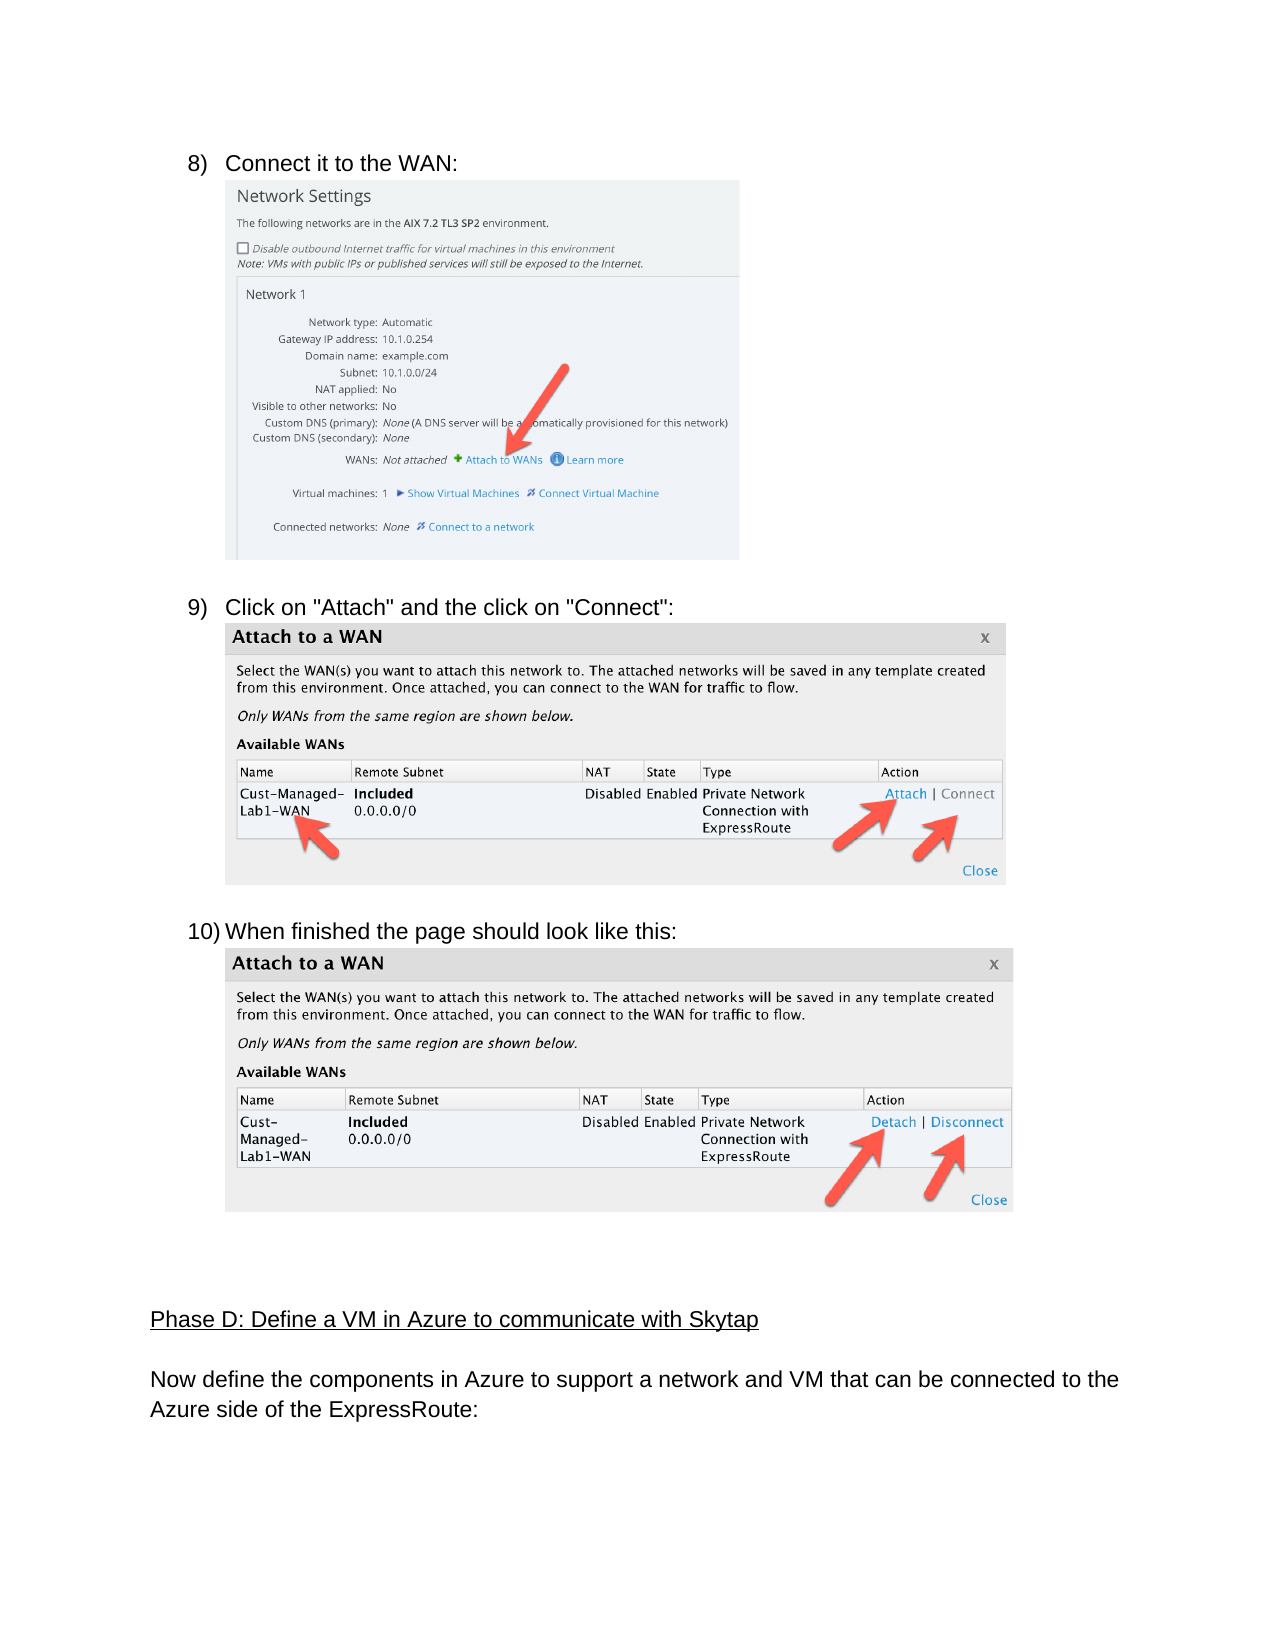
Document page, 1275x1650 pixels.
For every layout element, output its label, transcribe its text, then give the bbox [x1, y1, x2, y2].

picture [225, 623, 1006, 885]
picture [225, 180, 740, 560]
picture [225, 948, 1014, 1212]
text Phase D: Define a VM in Azure to communicate with Skytap Now define the components in Azure to support a network and VM that can be connected to the Azure side of the ExpressRoute: [150, 1306, 1125, 1423]
